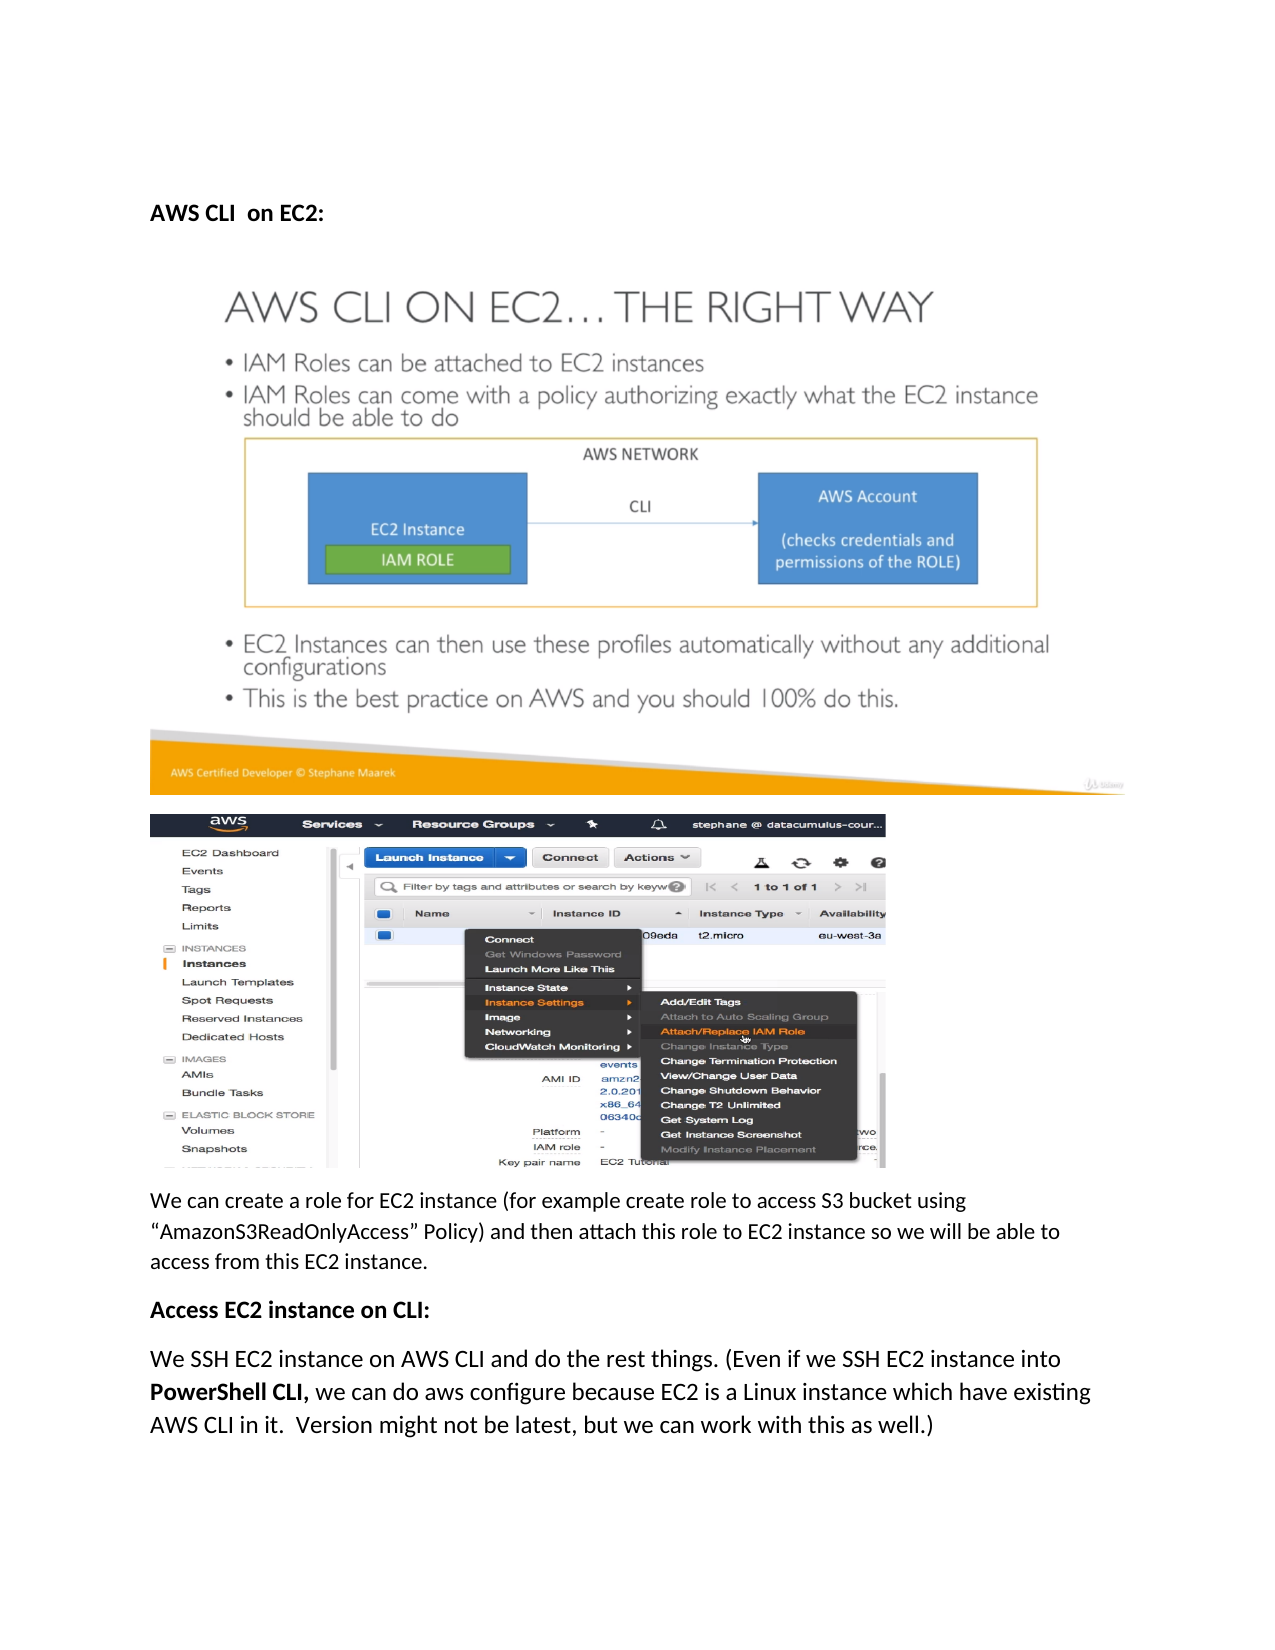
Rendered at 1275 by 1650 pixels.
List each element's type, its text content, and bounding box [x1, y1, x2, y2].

text AWS CLI on EC2: [150, 197, 1125, 227]
text We SSH EC2 instance on AWS CLI and do the rest things. (Even if we SSH EC2 instance into PowerShell CLI, we can do aws configure because EC2 is a Linux instance which have existing AWS CLI in it. Version might not be latest, but we can work with this as well.) [150, 1343, 1125, 1440]
picture [150, 246, 1125, 795]
picture [150, 814, 886, 1168]
text Access EC2 instance on CLI: [150, 1294, 1125, 1324]
text We can create a role for EC2 instance (for example create role to access S3 bucket using “AmazonS3ReadOnlyAccess” Policy) and then attach this role to EC2 instance so we will be able to access from this EC2 instance. [150, 1187, 1125, 1275]
